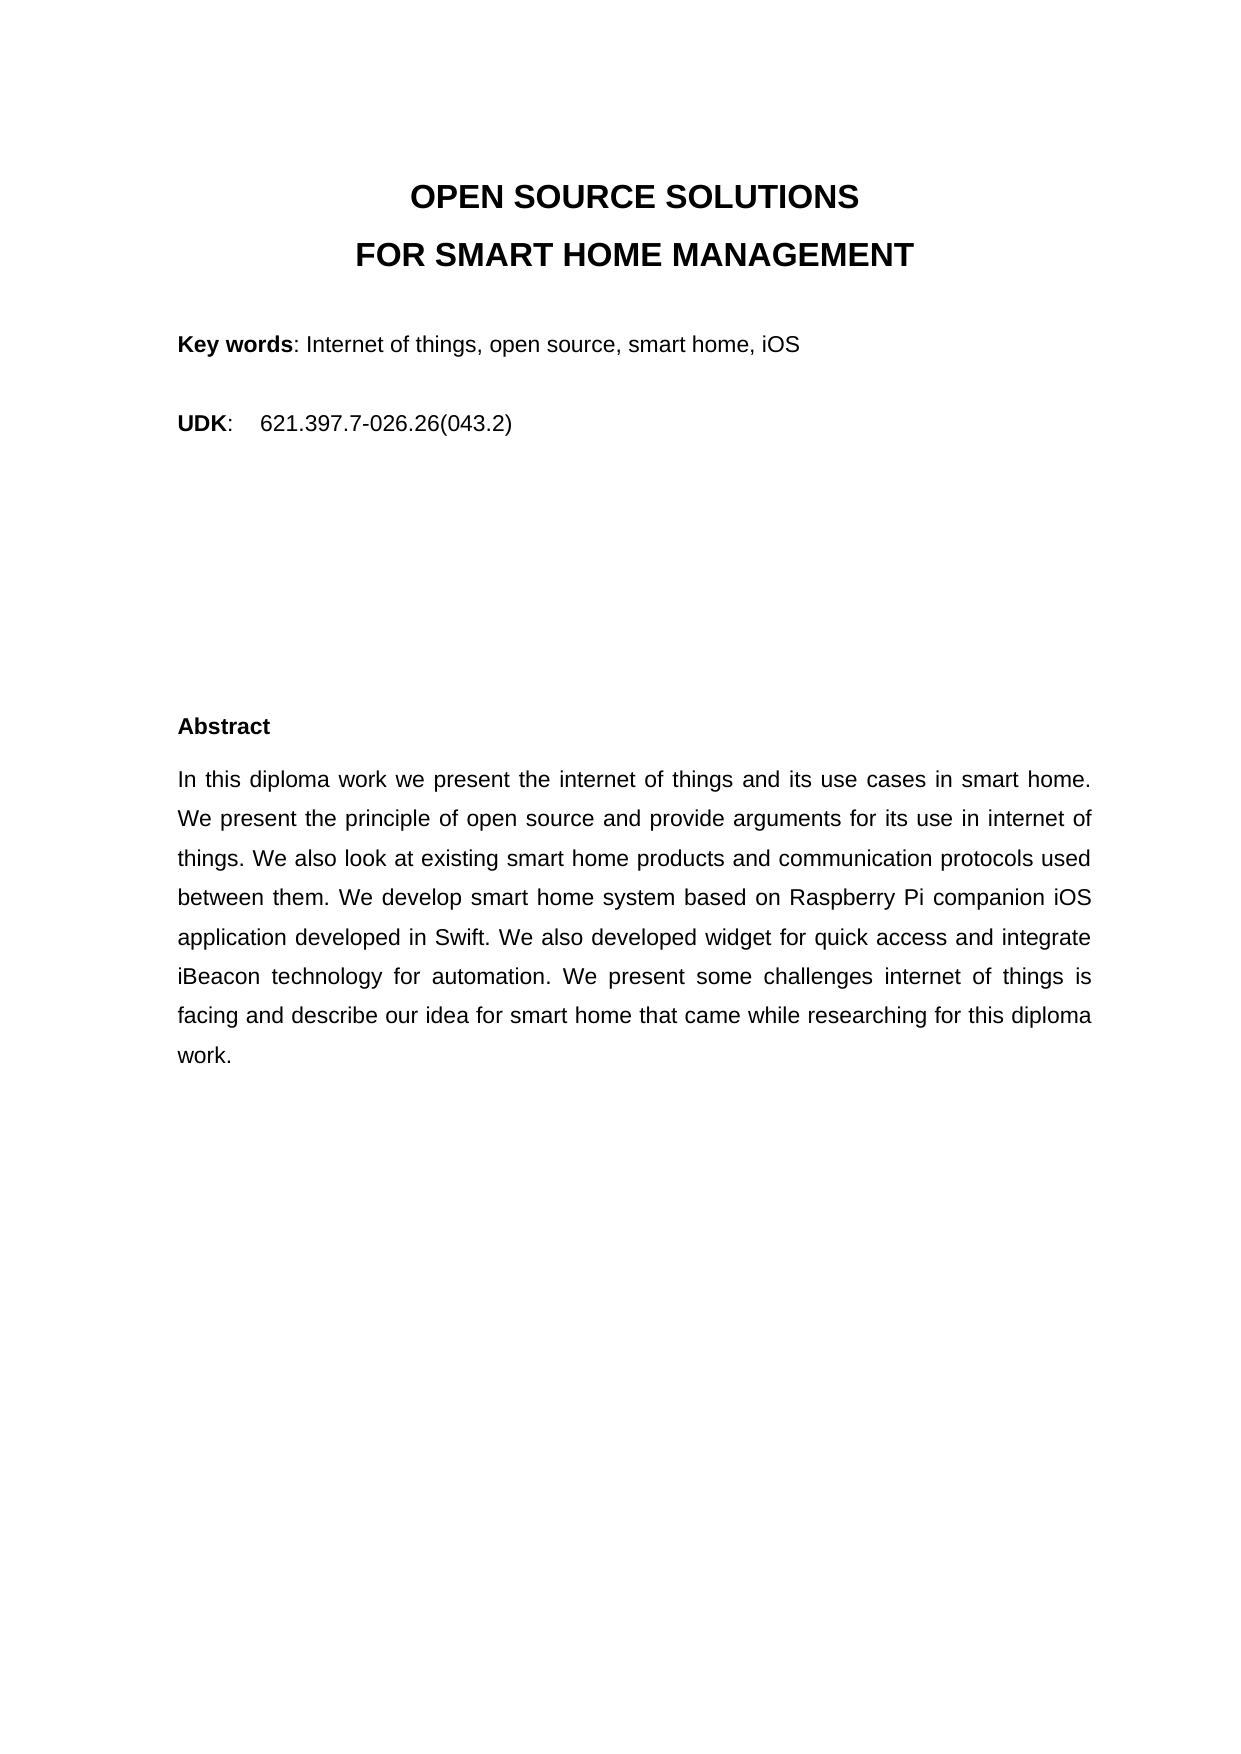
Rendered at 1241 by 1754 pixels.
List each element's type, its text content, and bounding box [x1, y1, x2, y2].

text FOR SMART HOME MANAGEMENT [177, 235, 1092, 273]
text UDK: 621.397.7-026.26(043.2) [177, 410, 1092, 436]
text In this diploma work we present the internet of things and its use cases in smart home. We present the principle of open source and provide arguments for its use in internet of things. We also look at existing smart home products and communication protocols used between them. We develop smart home system based on Raspberry Pi companion iOS application developed in Swift. We also developed widget for quick access and integrate iBeacon technology for automation. We present some challenges internet of things is facing and describe our idea for smart home that came while researching for this diploma work. [177, 766, 1092, 1068]
text OPEN SOURCE SOLUTIONS [177, 177, 1092, 216]
text Abstract [177, 713, 1092, 739]
text Key words: Internet of things, open source, smart home, iOS [177, 331, 1092, 357]
